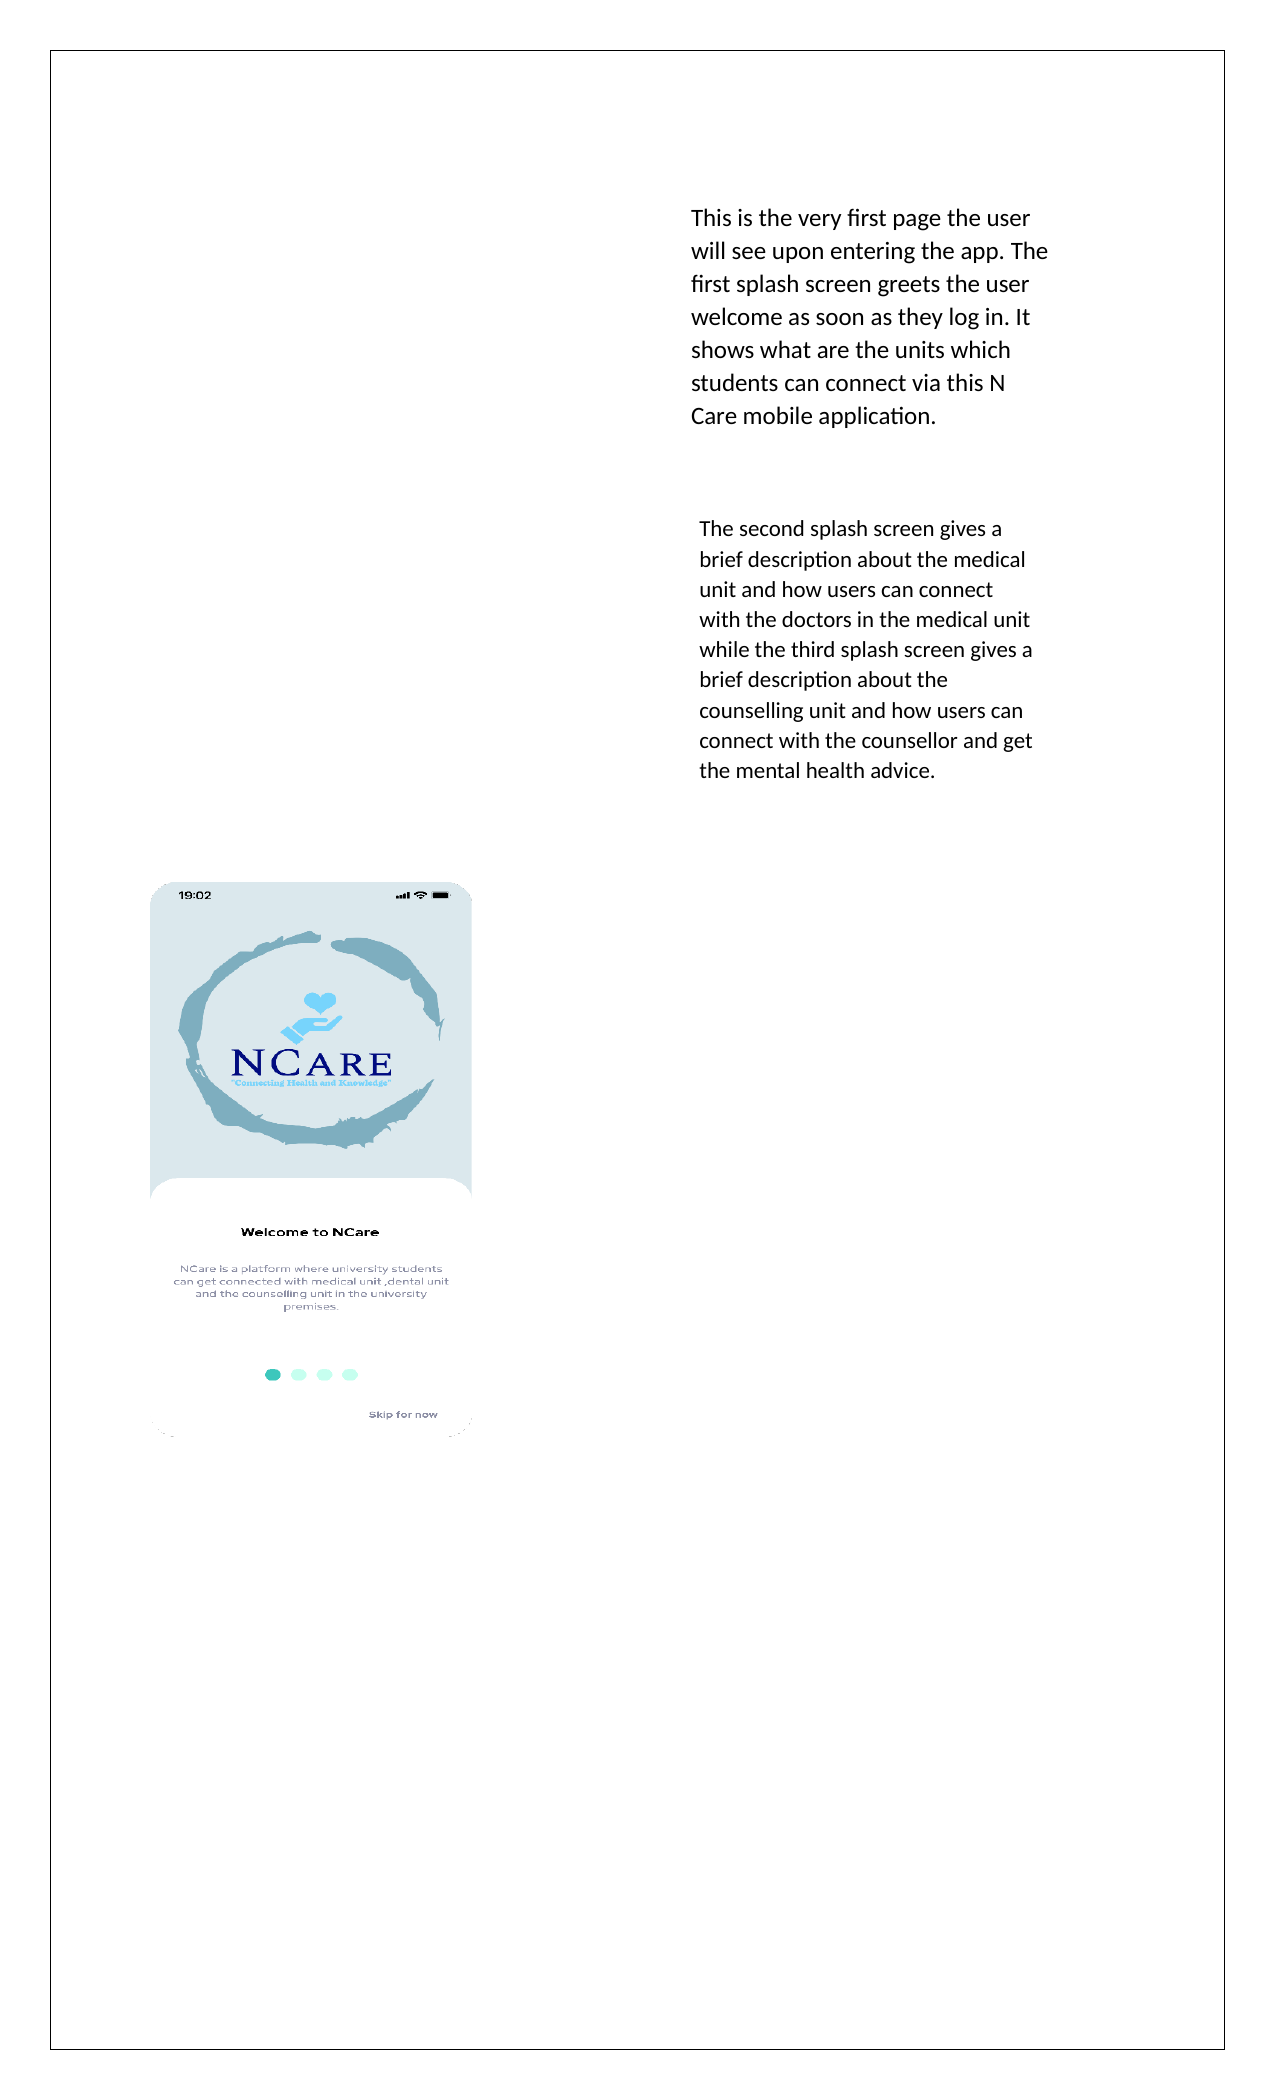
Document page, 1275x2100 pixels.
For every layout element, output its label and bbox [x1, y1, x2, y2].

picture [150, 882, 472, 1437]
